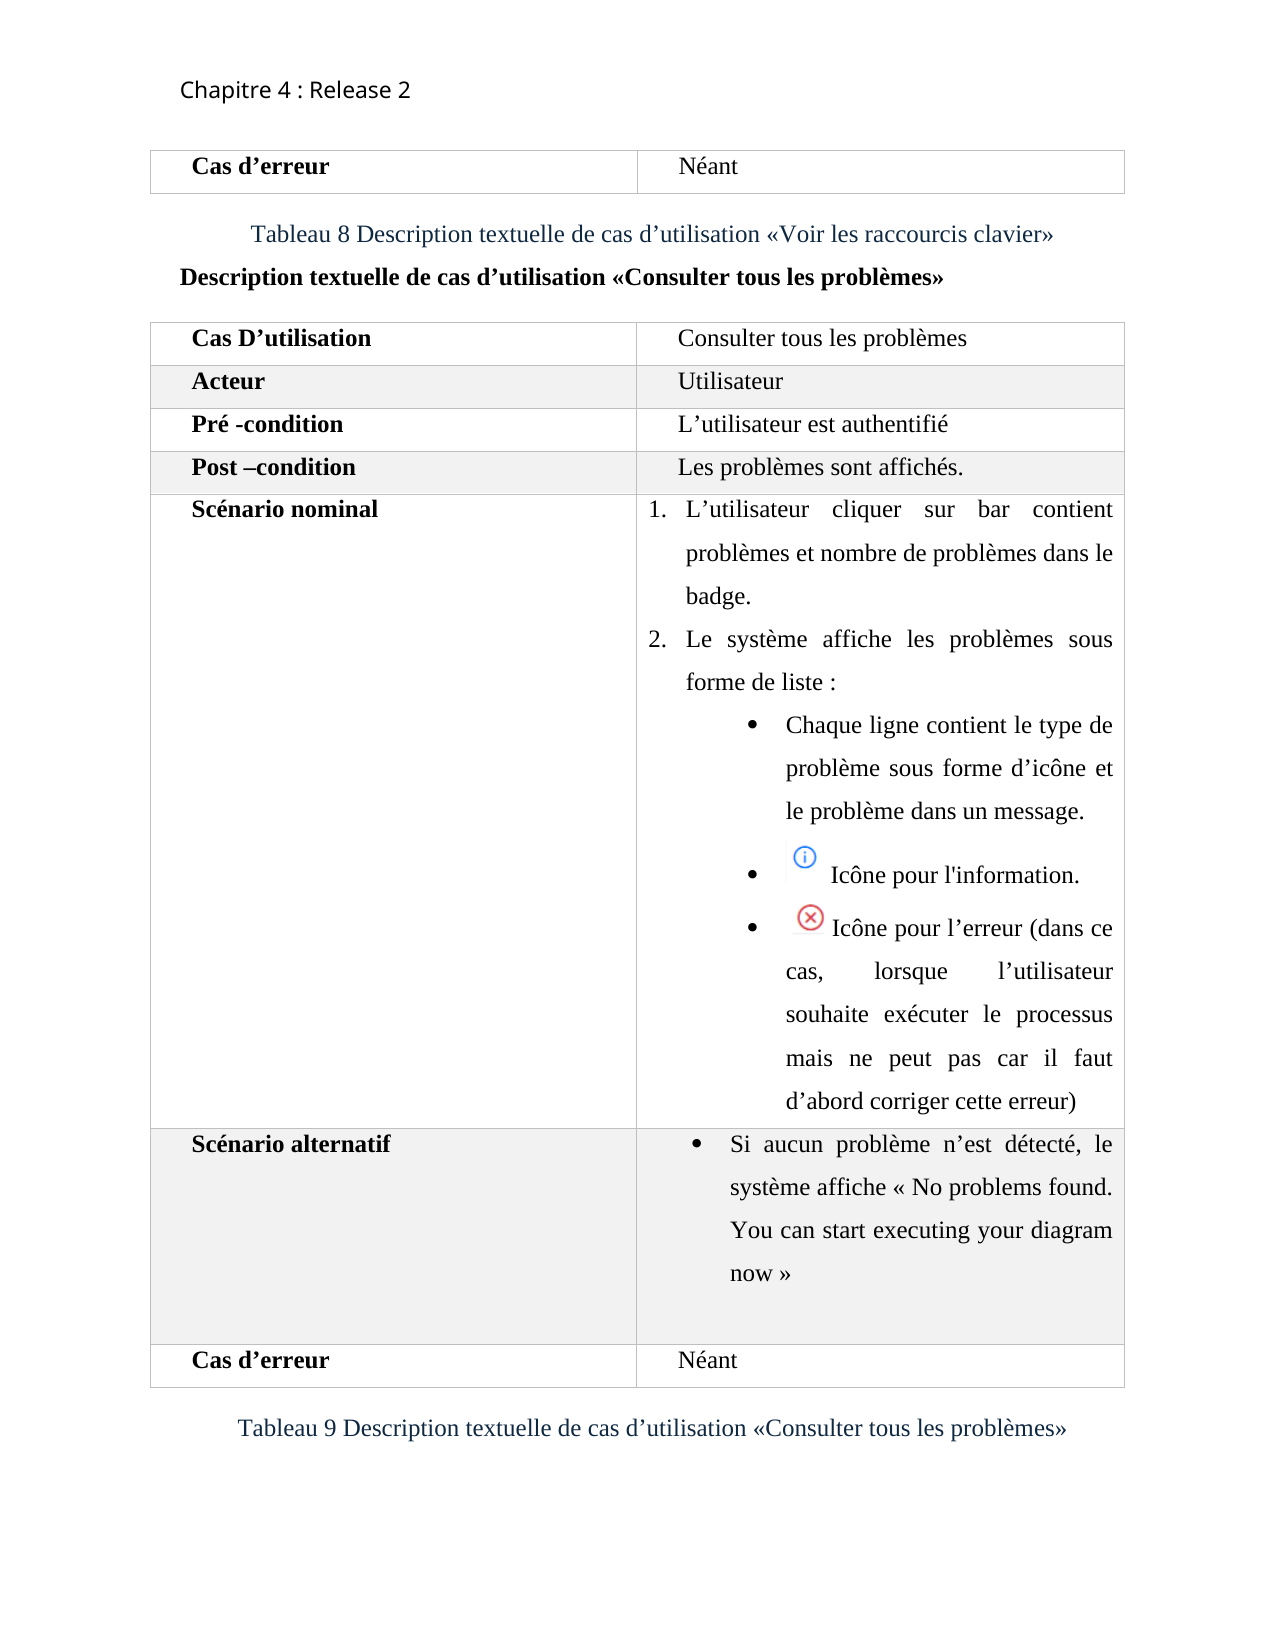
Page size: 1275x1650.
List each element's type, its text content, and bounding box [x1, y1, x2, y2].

text Description textuelle de cas d’utilisation «Consulter tous les problèmes» [150, 262, 1125, 291]
table_cell Pré -condition [151, 409, 636, 451]
table_cell Cas d’erreur [151, 151, 637, 193]
table_cell Néant [638, 151, 1124, 193]
table_cell Si aucun problème n’est détecté, le système affiche « No problems found. You can start executing your diagram now » [637, 1129, 1124, 1344]
table_cell Scénario alternatif [151, 1129, 636, 1344]
table_header Consulter tous les problèmes [637, 323, 1124, 365]
table_cell Post –condition [151, 452, 636, 493]
table_header Cas D’utilisation [151, 323, 636, 365]
table_cell Utilisateur [637, 366, 1124, 408]
table_cell L’utilisateur cliquer sur bar contient problèmes et nombre de problèmes dans le badge. Le système affiche les problèmes sous forme de liste : Chaque ligne contient le type de problème sous forme d’icône et le problème dans un message. Icône pour l'information. Icône pour l’erreur (dans ce cas, lorsque l’utilisateur souhaite exécuter le processus mais ne peut pas car il faut d’abord corriger cette erreur) [637, 495, 1124, 1128]
text Tableau 8 Description textuelle de cas d’utilisation «Voir les raccourcis clavier» [150, 219, 1125, 248]
table_cell Néant [637, 1345, 1124, 1387]
table_cell Cas d’erreur [151, 1345, 636, 1387]
table_cell L’utilisateur est authentifié [637, 409, 1124, 451]
picture [785, 839, 825, 884]
table_cell Scénario nominal [151, 495, 636, 1128]
table_cell Les problèmes sont affichés. [637, 452, 1124, 493]
table_cell Acteur [151, 366, 636, 408]
text Tableau 9 Description textuelle de cas d’utilisation «Consulter tous les problèmes» [150, 1413, 1125, 1442]
picture [792, 903, 825, 937]
